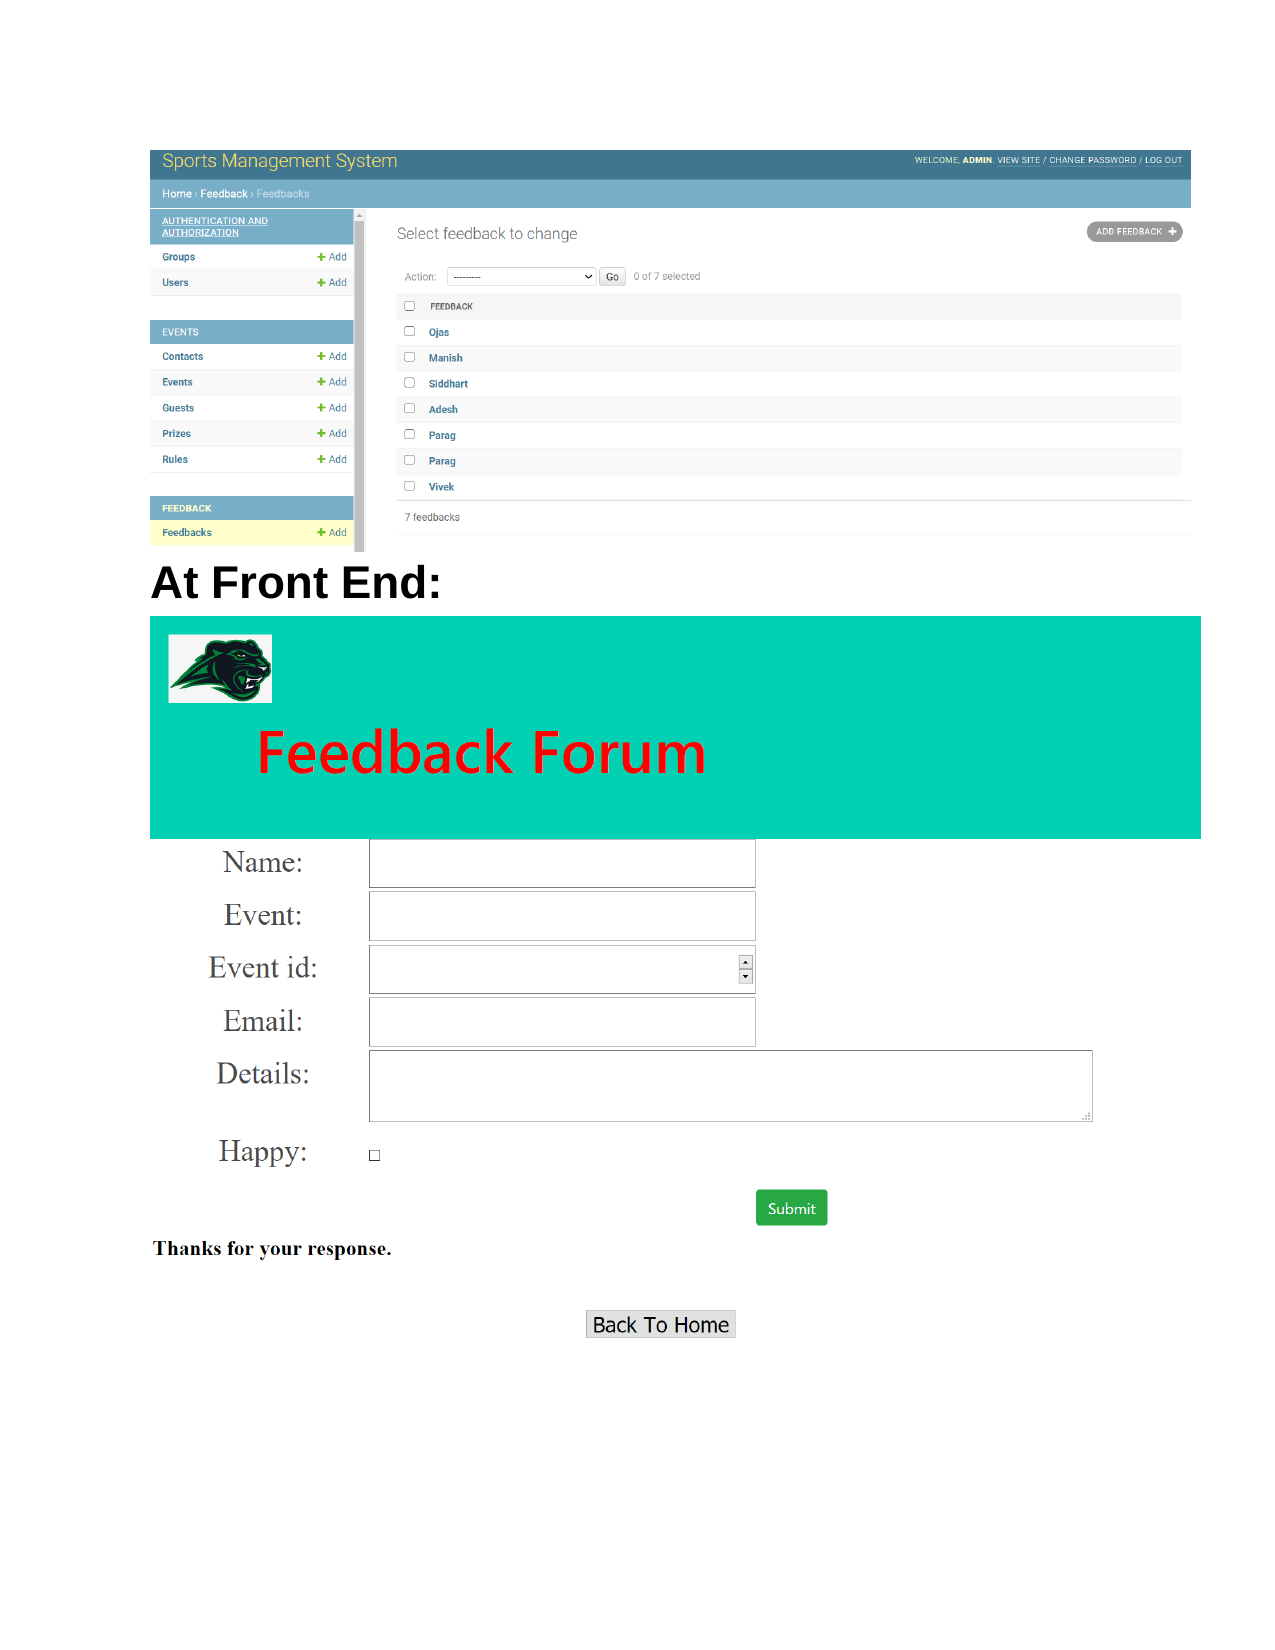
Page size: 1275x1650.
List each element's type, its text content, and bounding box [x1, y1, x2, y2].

picture [150, 150, 1191, 552]
text At Front End: [150, 556, 1125, 609]
picture [150, 1235, 1259, 1369]
picture [150, 616, 1201, 1232]
